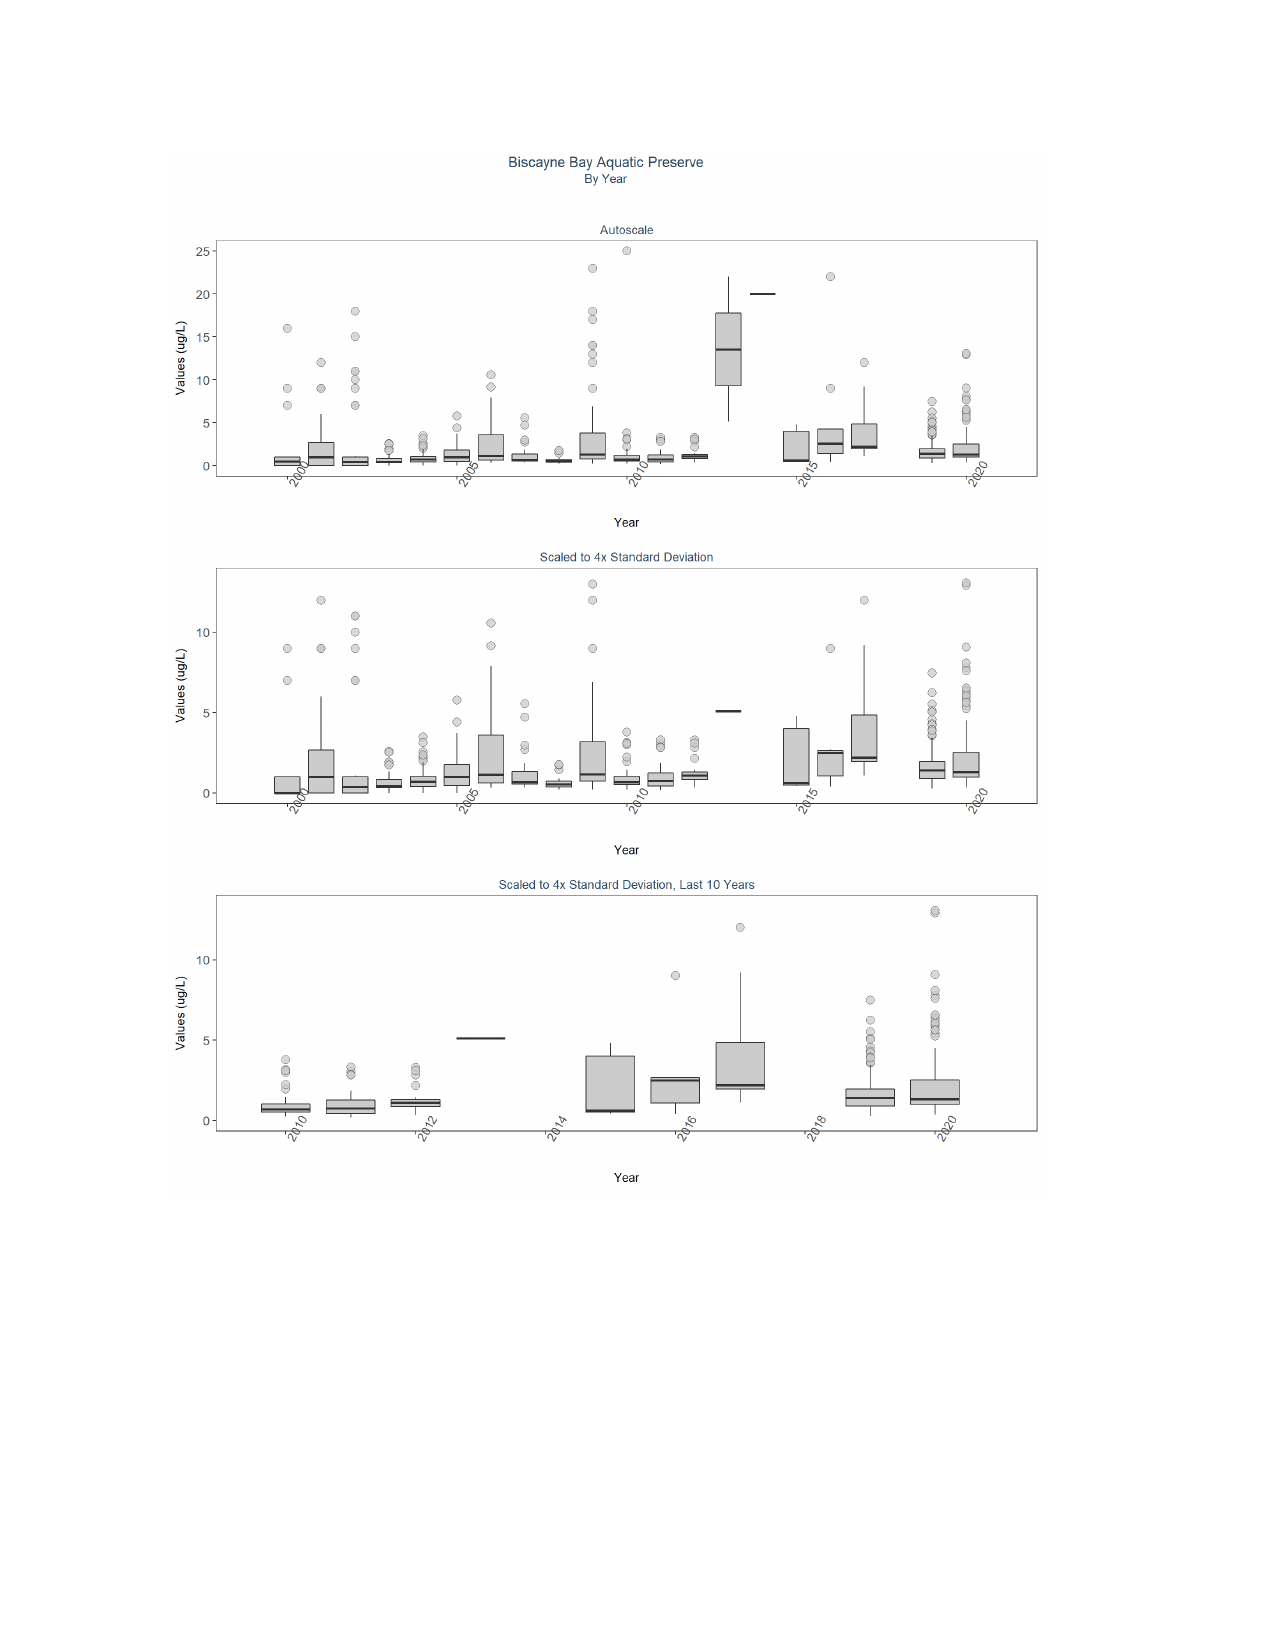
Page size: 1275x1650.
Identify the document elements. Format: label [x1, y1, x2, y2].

picture [168, 150, 1044, 1200]
